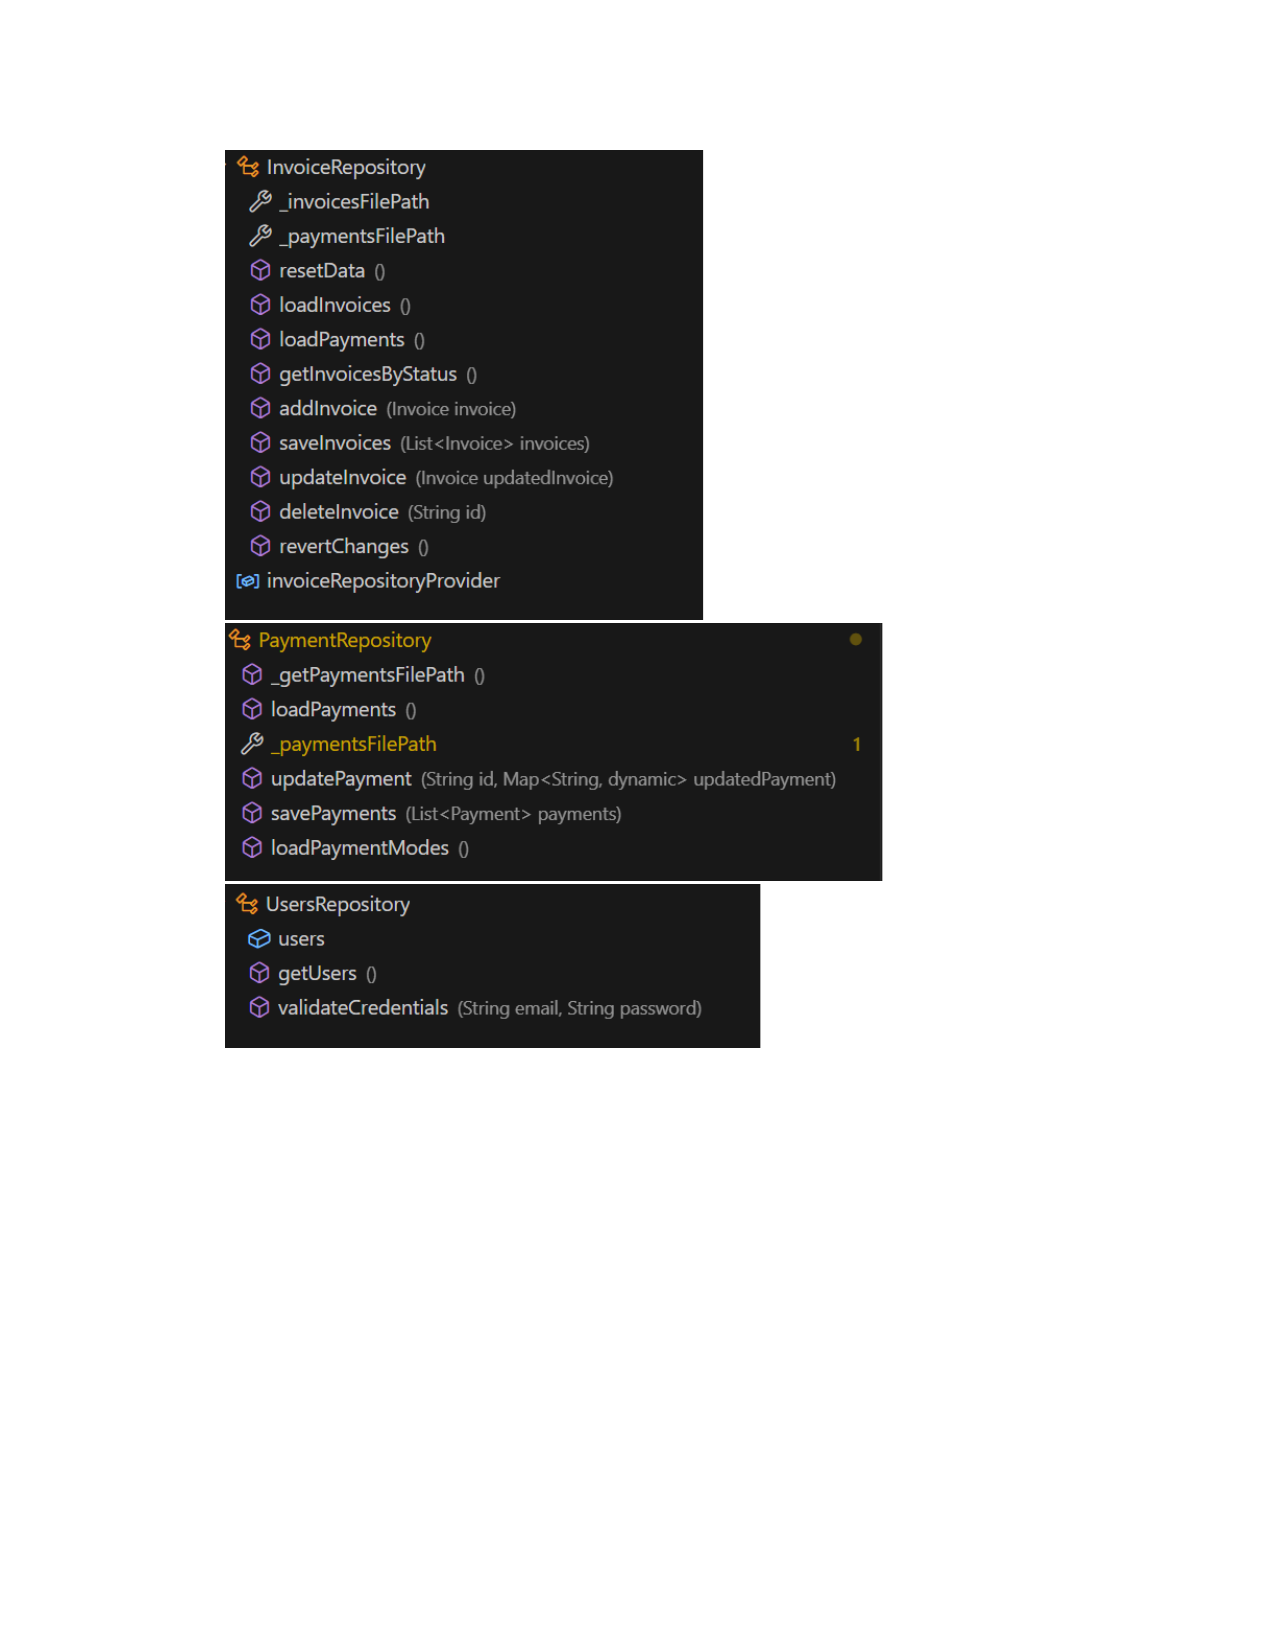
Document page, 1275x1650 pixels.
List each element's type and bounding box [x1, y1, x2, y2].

picture [225, 150, 704, 620]
picture [225, 623, 883, 881]
picture [225, 884, 761, 1048]
